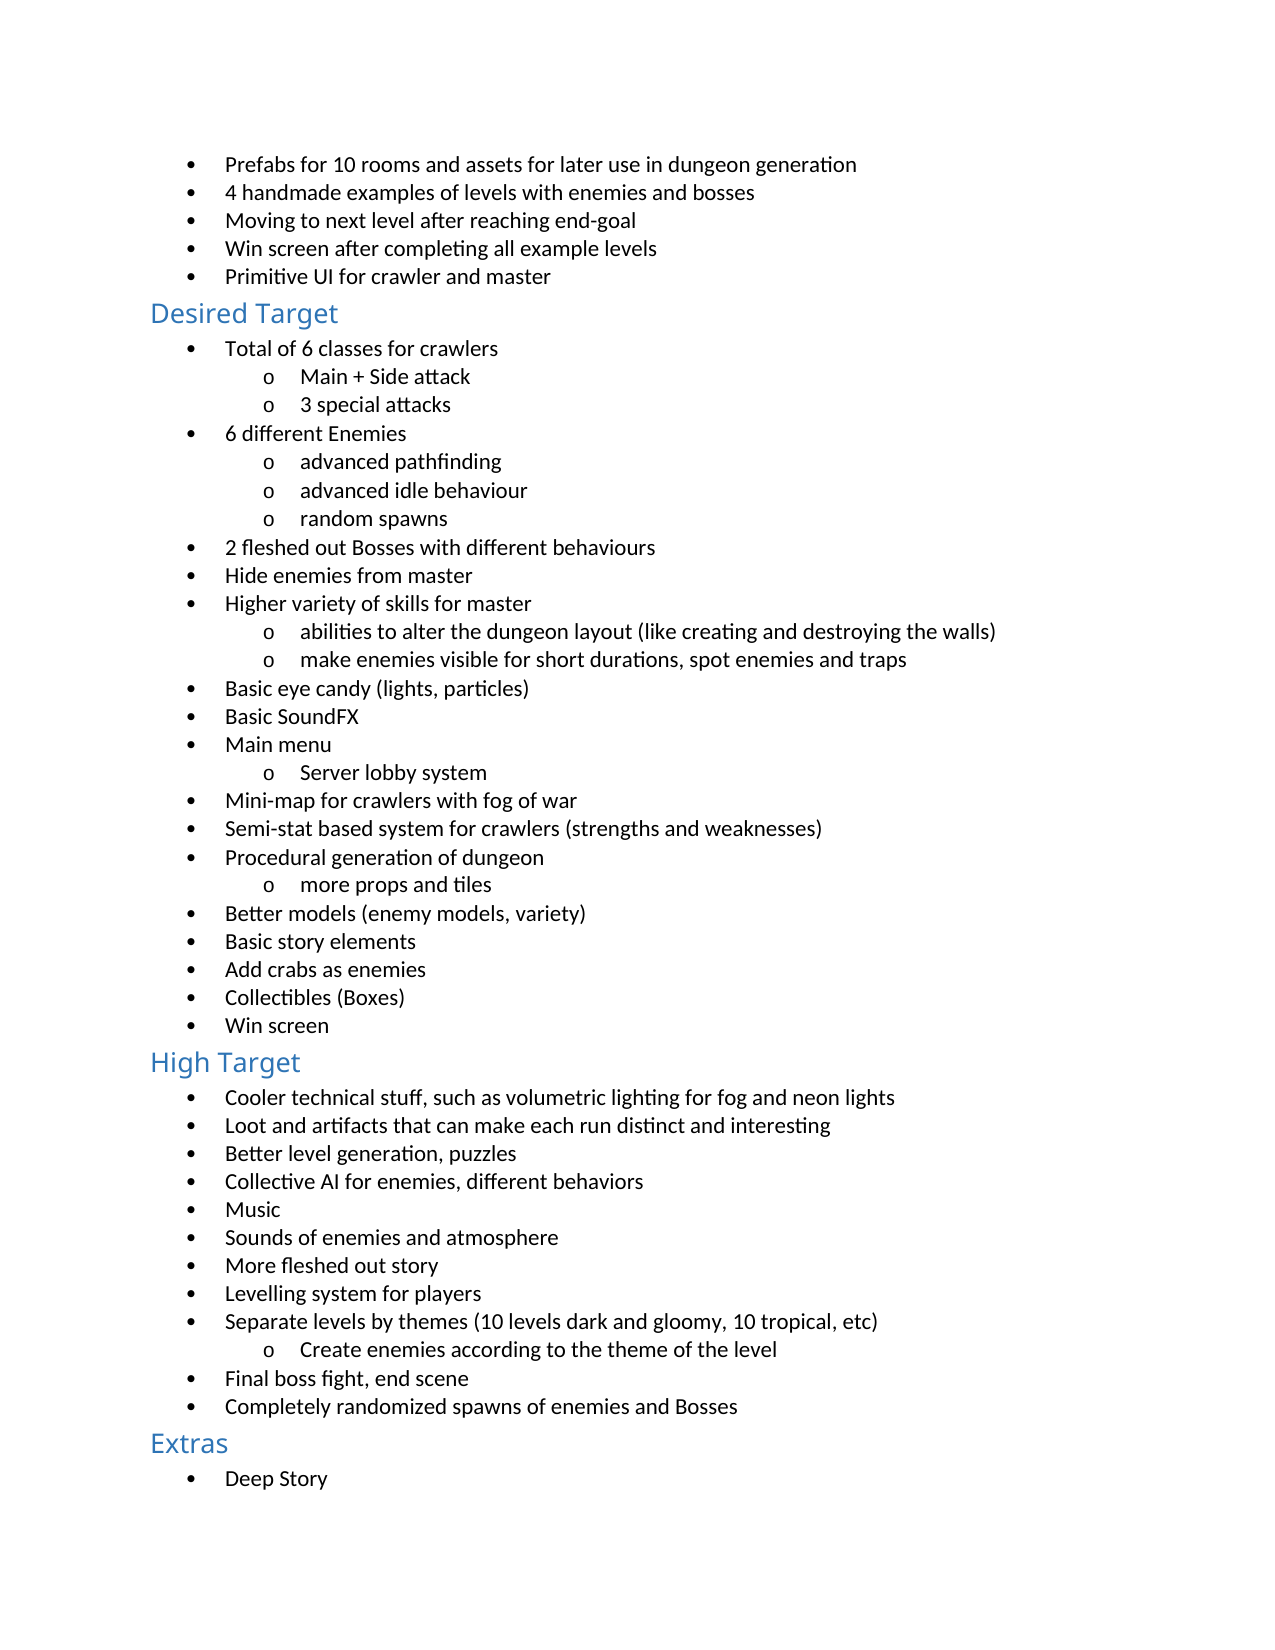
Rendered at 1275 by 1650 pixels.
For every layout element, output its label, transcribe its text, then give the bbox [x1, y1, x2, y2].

list Mini-map for crawlers with fog of war [187, 787, 1125, 814]
subtitle Desired Target [150, 294, 1125, 331]
list Win screen [187, 1011, 1125, 1039]
list Collectibles (Boxes) [187, 983, 1125, 1011]
subtitle Extras [150, 1424, 1125, 1461]
list Add crabs as enemies [187, 955, 1125, 983]
list Final boss fight, end scene [187, 1364, 1125, 1392]
list Hide enemies from master [187, 561, 1125, 589]
list 3 special attacks [262, 391, 1125, 419]
list Basic eye candy (lights, particles) [187, 674, 1125, 702]
list Completely randomized spawns of enemies and Bosses [187, 1392, 1125, 1420]
list Create enemies according to the theme of the level [262, 1335, 1125, 1364]
list Procedural generation of dungeon [187, 843, 1125, 871]
subtitle High Target [150, 1043, 1125, 1080]
list Higher variety of skills for master [187, 589, 1125, 617]
list advanced pathfinding [262, 447, 1125, 476]
list 4 handmade examples of levels with enemies and bosses [187, 178, 1125, 206]
list Sounds of enemies and atmosphere [187, 1223, 1125, 1251]
list abilities to alter the dungeon layout (like creating and destroying the walls) [262, 617, 1125, 645]
list Prefabs for 10 rooms and assets for later use in dungeon generation [187, 150, 1125, 178]
list Basic story elements [187, 927, 1125, 955]
list Cooler technical stuff, such as volumetric lighting for fog and neon lights [187, 1083, 1125, 1111]
list Levelling system for players [187, 1279, 1125, 1307]
list Deep Story [187, 1464, 1125, 1492]
list Better models (enemy models, variety) [187, 899, 1125, 927]
list Music [187, 1195, 1125, 1223]
list Main menu [187, 730, 1125, 758]
list make enemies visible for short durations, spot enemies and traps [262, 645, 1125, 674]
list random spawns [262, 504, 1125, 533]
list Loot and artifacts that can make each run distinct and interesting [187, 1111, 1125, 1139]
list Collective AI for enemies, different behaviors [187, 1167, 1125, 1195]
list Separate levels by themes (10 levels dark and gloomy, 10 tropical, etc) [187, 1307, 1125, 1335]
list Main + Side attack [262, 362, 1125, 391]
list Total of 6 classes for crawlers [187, 334, 1125, 362]
list more props and tiles [262, 871, 1125, 899]
list Basic SoundFX [187, 702, 1125, 730]
list Win screen after completing all example levels [187, 234, 1125, 262]
list Better level generation, puzzles [187, 1139, 1125, 1167]
list Semi-stat based system for crawlers (strengths and weaknesses) [187, 814, 1125, 843]
list More fleshed out story [187, 1251, 1125, 1279]
list Moving to next level after reaching end-goal [187, 206, 1125, 234]
list 6 different Enemies [187, 419, 1125, 447]
list 2 fleshed out Bosses with different behaviours [187, 533, 1125, 561]
list advanced idle behaviour [262, 476, 1125, 504]
list Primitive UI for crawler and master [187, 262, 1125, 290]
list Server lobby system [262, 758, 1125, 787]
